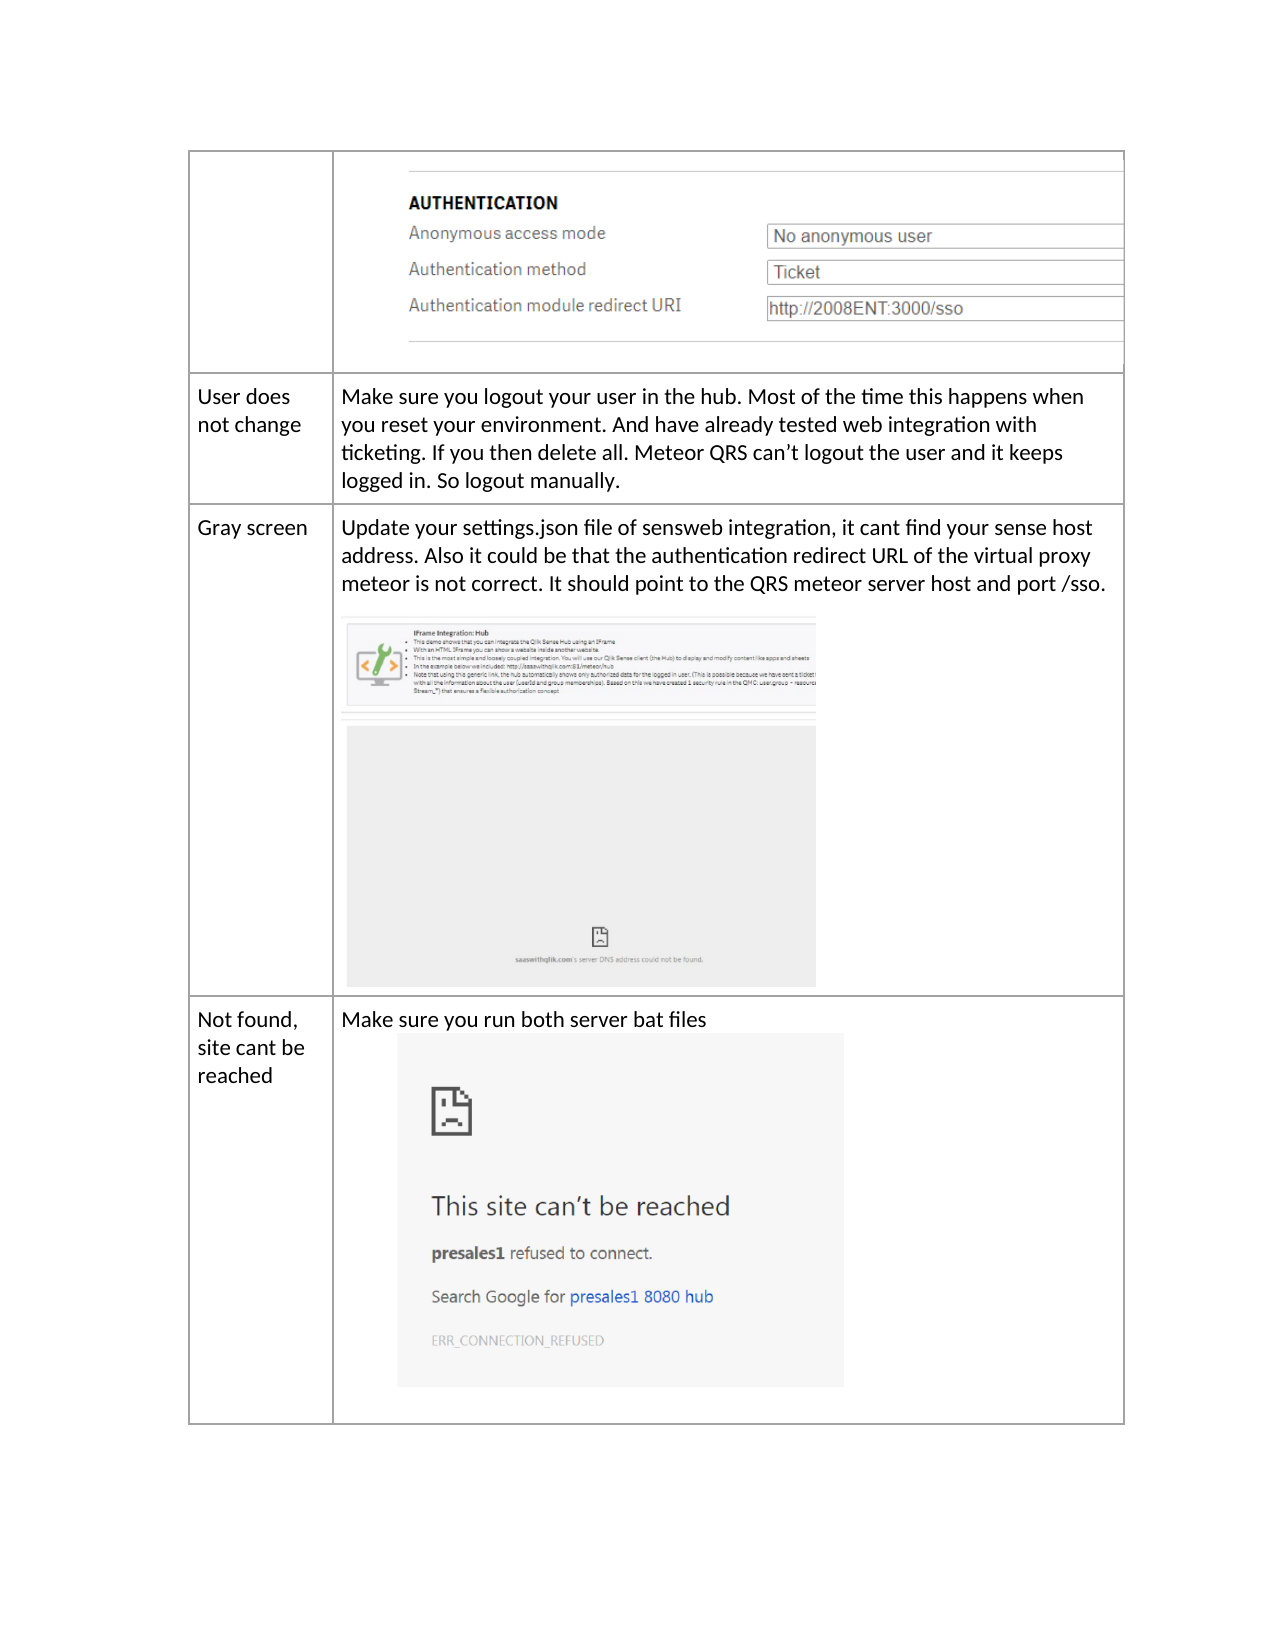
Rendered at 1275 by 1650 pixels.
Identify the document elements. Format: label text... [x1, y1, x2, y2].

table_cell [334, 997, 1123, 1422]
picture [397, 1033, 844, 1387]
picture [341, 597, 816, 987]
picture [397, 160, 1124, 364]
table_cell Gray screen [190, 505, 332, 994]
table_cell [190, 152, 332, 372]
table_cell Update your settings.json file of sensweb integration, it cant find your sense host address. Also it could be that the authentication redirect URL of the virtual proxy meteor is not correct. It should point to the QRS meteor server host and port /sso. [334, 505, 1123, 994]
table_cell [334, 152, 1123, 372]
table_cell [190, 997, 332, 1422]
table_cell Make sure you logout your user in the hub. Most of the time this happens when you reset your environment. And have already tested web integration with ticketing. If you then delete all. Meteor QRS can’t logout the user and it keeps logged in. So logout manually. [334, 374, 1123, 503]
table_cell User does not change [190, 374, 332, 503]
